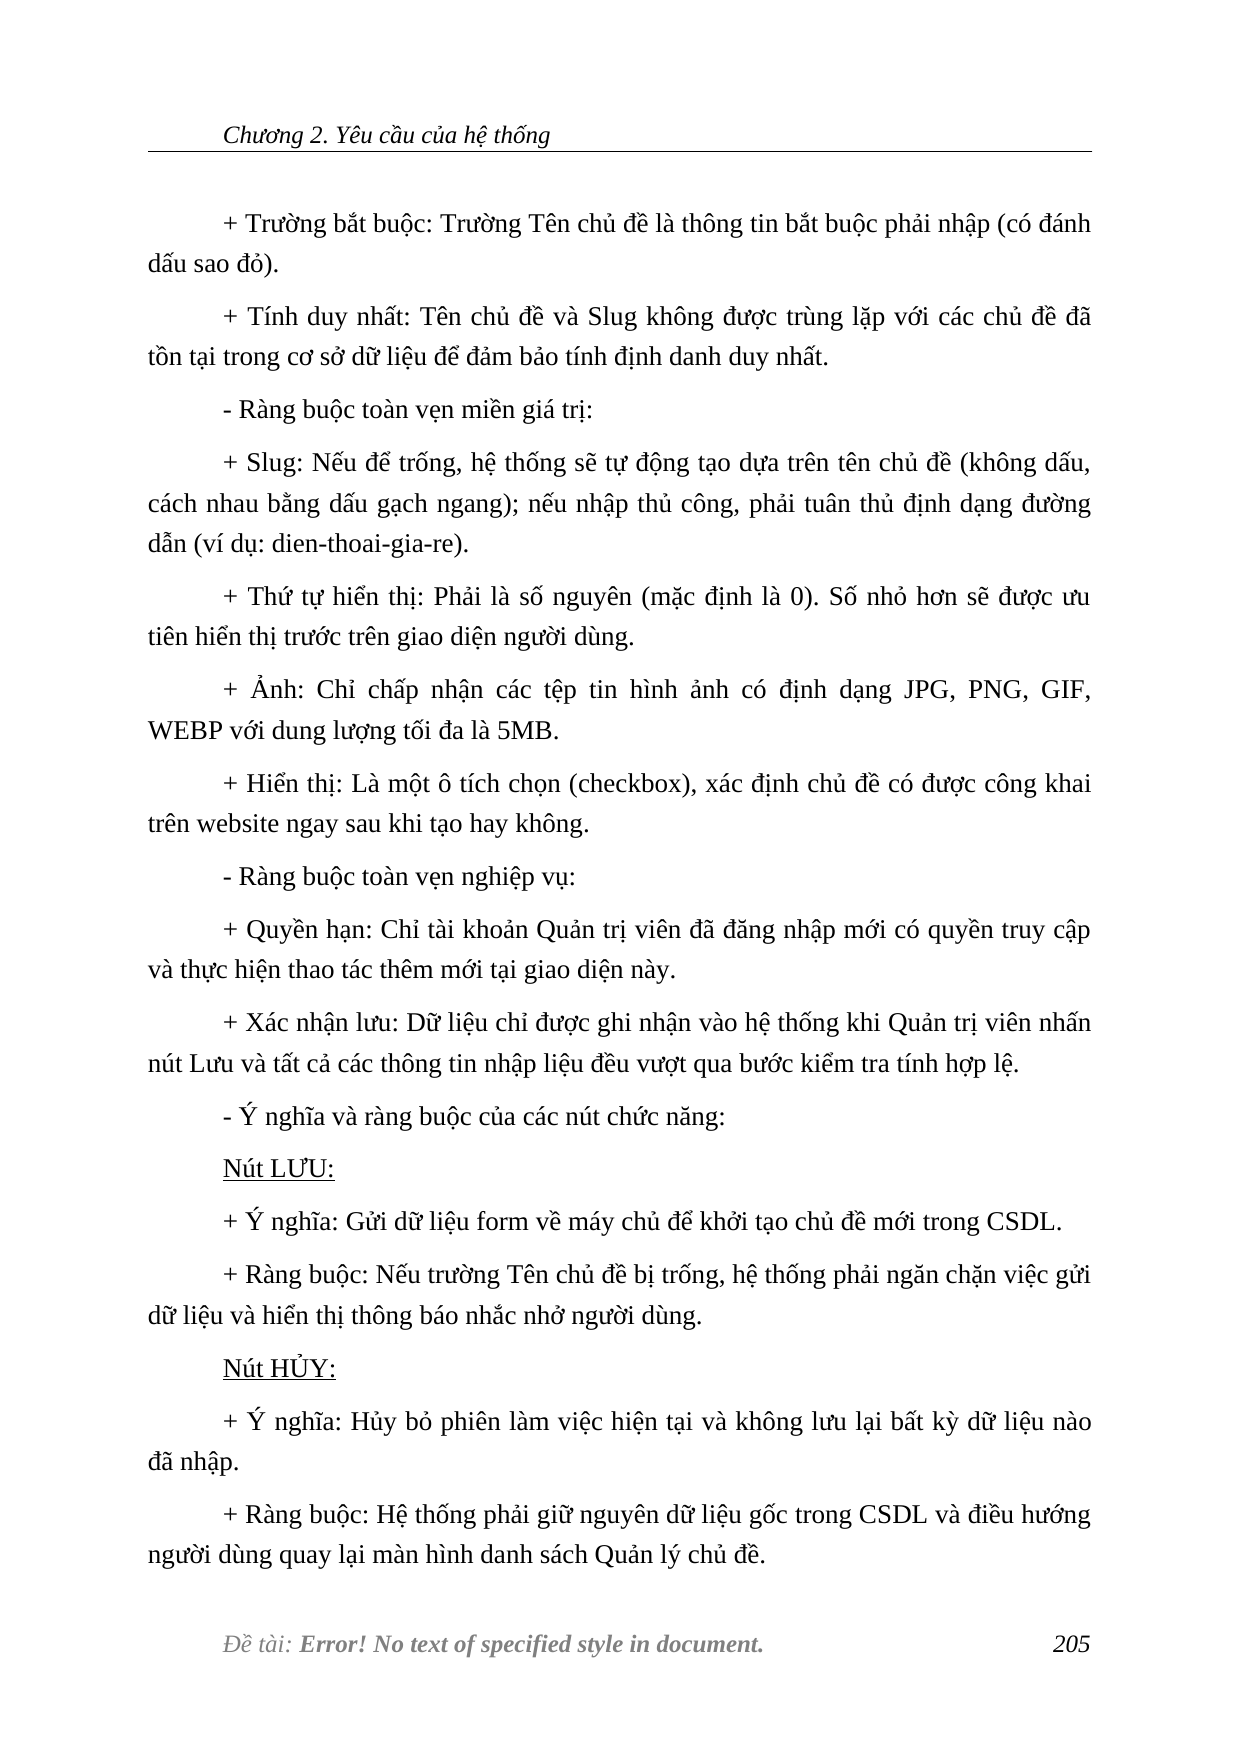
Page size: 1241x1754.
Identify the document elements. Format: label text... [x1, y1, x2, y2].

text - Ý nghĩa và ràng buộc của các nút chức năng: [148, 1100, 1092, 1131]
text + Xác nhận lưu: Dữ liệu chỉ được ghi nhận vào hệ thống khi Quản trị viên nhấn nút Lưu và tất cả các thông tin nhập liệu đều vượt qua bước kiểm tra tính hợp lệ. [148, 1006, 1092, 1078]
text Nút HỦY: [148, 1352, 1092, 1383]
text + Quyền hạn: Chỉ tài khoản Quản trị viên đã đăng nhập mới có quyền truy cập và thực hiện thao tác thêm mới tại giao diện này. [148, 913, 1092, 984]
text + Ảnh: Chỉ chấp nhận các tệp tin hình ảnh có định dạng JPG, PNG, GIF, WEBP với dung lượng tối đa là 5MB. [148, 673, 1092, 745]
text + Trường bắt buộc: Trường Tên chủ đề là thông tin bắt buộc phải nhập (có đánh dấu sao đỏ). [148, 207, 1092, 278]
text + Ràng buộc: Hệ thống phải giữ nguyên dữ liệu gốc trong CSDL và điều hướng người dùng quay lại màn hình danh sách Quản lý chủ đề. [148, 1498, 1092, 1569]
text + Tính duy nhất: Tên chủ đề và Slug không được trùng lặp với các chủ đề đã tồn tại trong cơ sở dữ liệu để đảm bảo tính định danh duy nhất. [148, 300, 1092, 372]
text + Ý nghĩa: Gửi dữ liệu form về máy chủ để khởi tạo chủ đề mới trong CSDL. [148, 1206, 1092, 1237]
text + Ràng buộc: Nếu trường Tên chủ đề bị trống, hệ thống phải ngăn chặn việc gửi dữ liệu và hiển thị thông báo nhắc nhở người dùng. [148, 1258, 1092, 1330]
text - Ràng buộc toàn vẹn miền giá trị: [148, 393, 1092, 424]
text Nút LƯU: [148, 1153, 1092, 1184]
text + Ý nghĩa: Hủy bỏ phiên làm việc hiện tại và không lưu lại bất kỳ dữ liệu nào đã nhập. [148, 1405, 1092, 1476]
text + Slug: Nếu để trống, hệ thống sẽ tự động tạo dựa trên tên chủ đề (không dấu, cách nhau bằng dấu gạch ngang); nếu nhập thủ công, phải tuân thủ định dạng đường dẫn (ví dụ: dien-thoai-gia-re). [148, 446, 1092, 558]
text - Ràng buộc toàn vẹn nghiệp vụ: [148, 860, 1092, 891]
text + Hiển thị: Là một ô tích chọn (checkbox), xác định chủ đề có được công khai trên website ngay sau khi tạo hay không. [148, 767, 1092, 838]
text + Thứ tự hiển thị: Phải là số nguyên (mặc định là 0). Số nhỏ hơn sẽ được ưu tiên hiển thị trước trên giao diện người dùng. [148, 580, 1092, 652]
